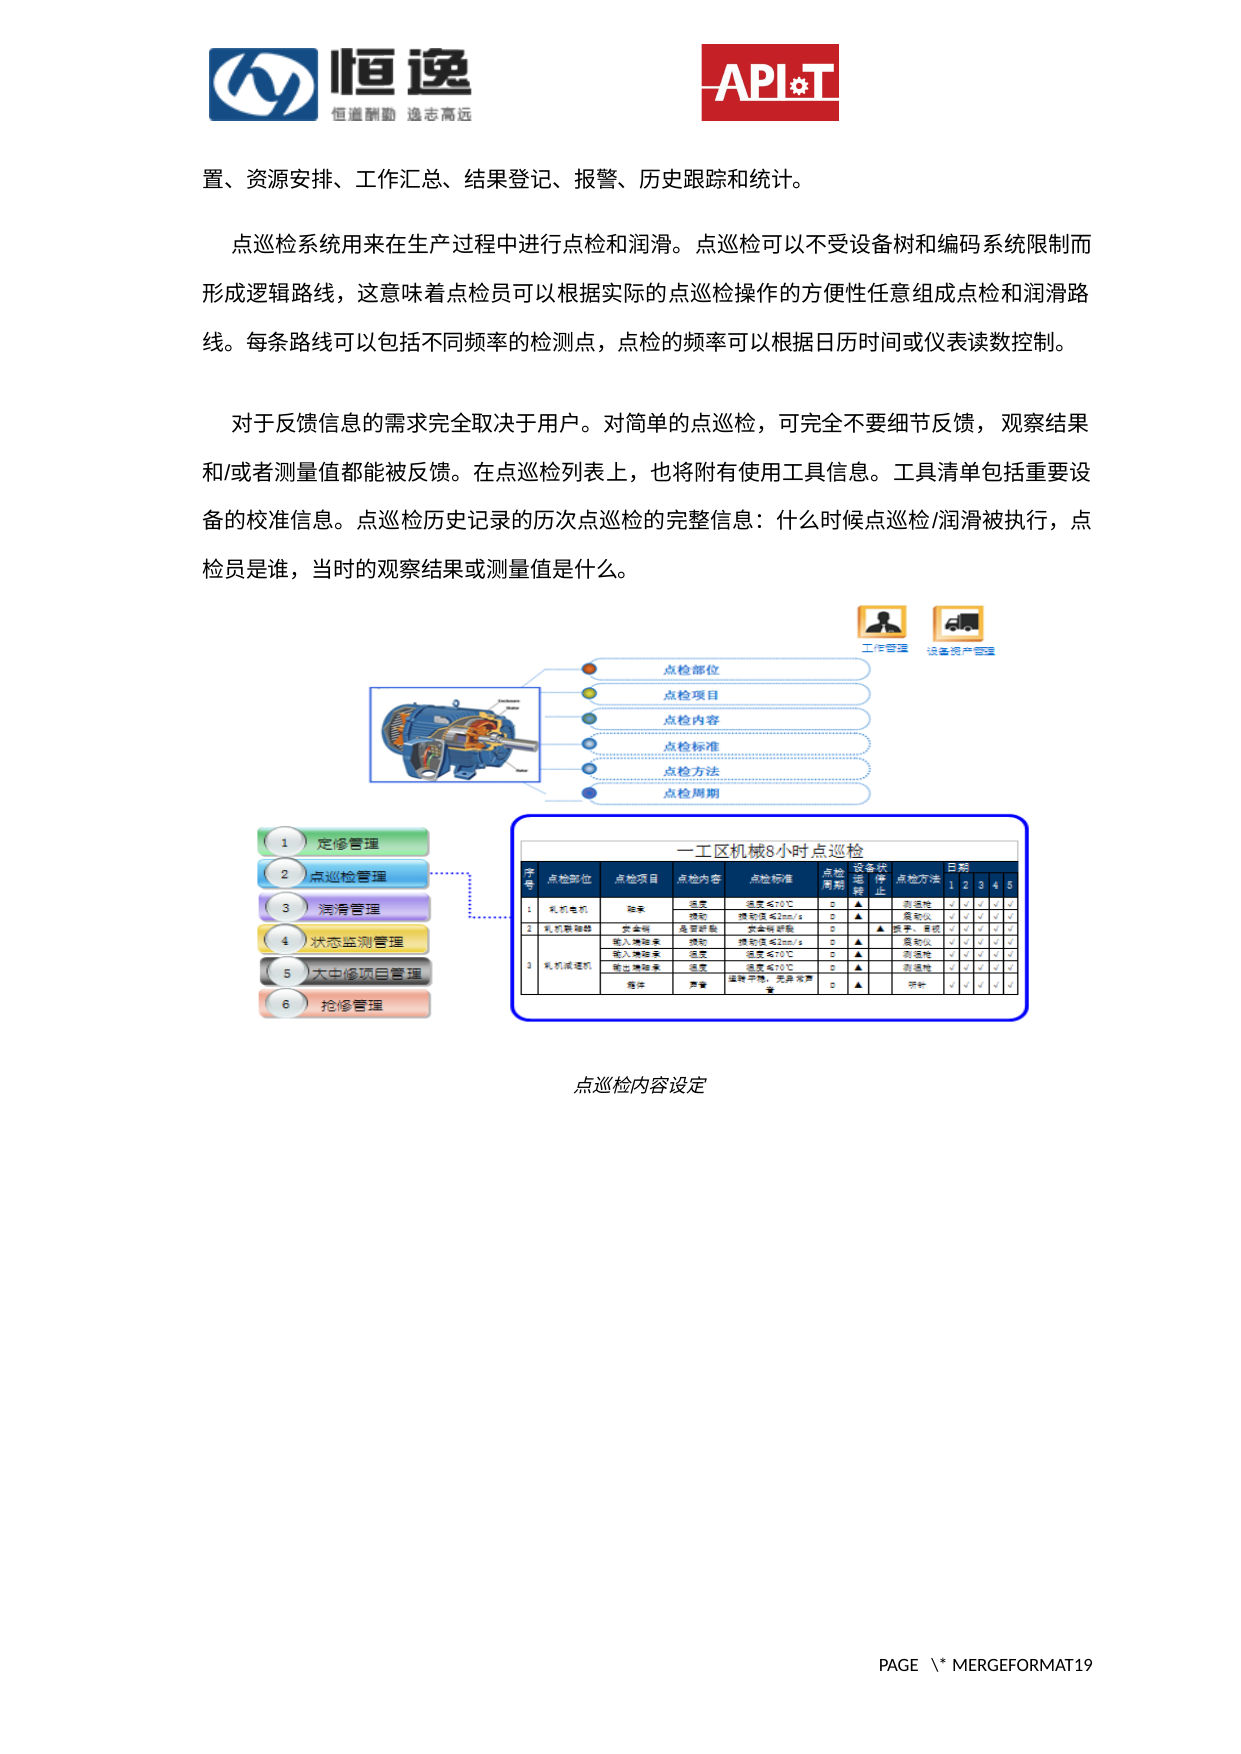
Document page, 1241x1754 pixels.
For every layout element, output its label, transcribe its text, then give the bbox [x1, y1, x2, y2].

text 对于反馈信息的需求完全取决于用户。对简单的点巡检，可完全不要细节反馈， 观察结果和/或者测量值都能被反馈。在点巡检列表上，也将附有使用工具信息。工具清单包括重要设备的校准信息。点巡检历史记录的历次点巡检的完整信息：什么时候点巡检/润滑被执行，点检员是谁，当时的观察结果或测量值是什么。 [202, 405, 1093, 584]
picture [209, 48, 474, 121]
picture [701, 44, 839, 121]
picture [242, 600, 1038, 1038]
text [202, 162, 1093, 194]
text 点巡检系统用来在生产过程中进行点检和润滑。点巡检可以不受设备树和编码系统限制而形成逻辑路线，这意味着点检员可以根据实际的点巡检操作的方便性任意组成点检和润滑路线。每条路线可以包括不同频率的检测点，点检的频率可以根据日历时间或仪表读数控制。 [202, 227, 1093, 357]
text 点巡检内容设定 [187, 1068, 1093, 1101]
